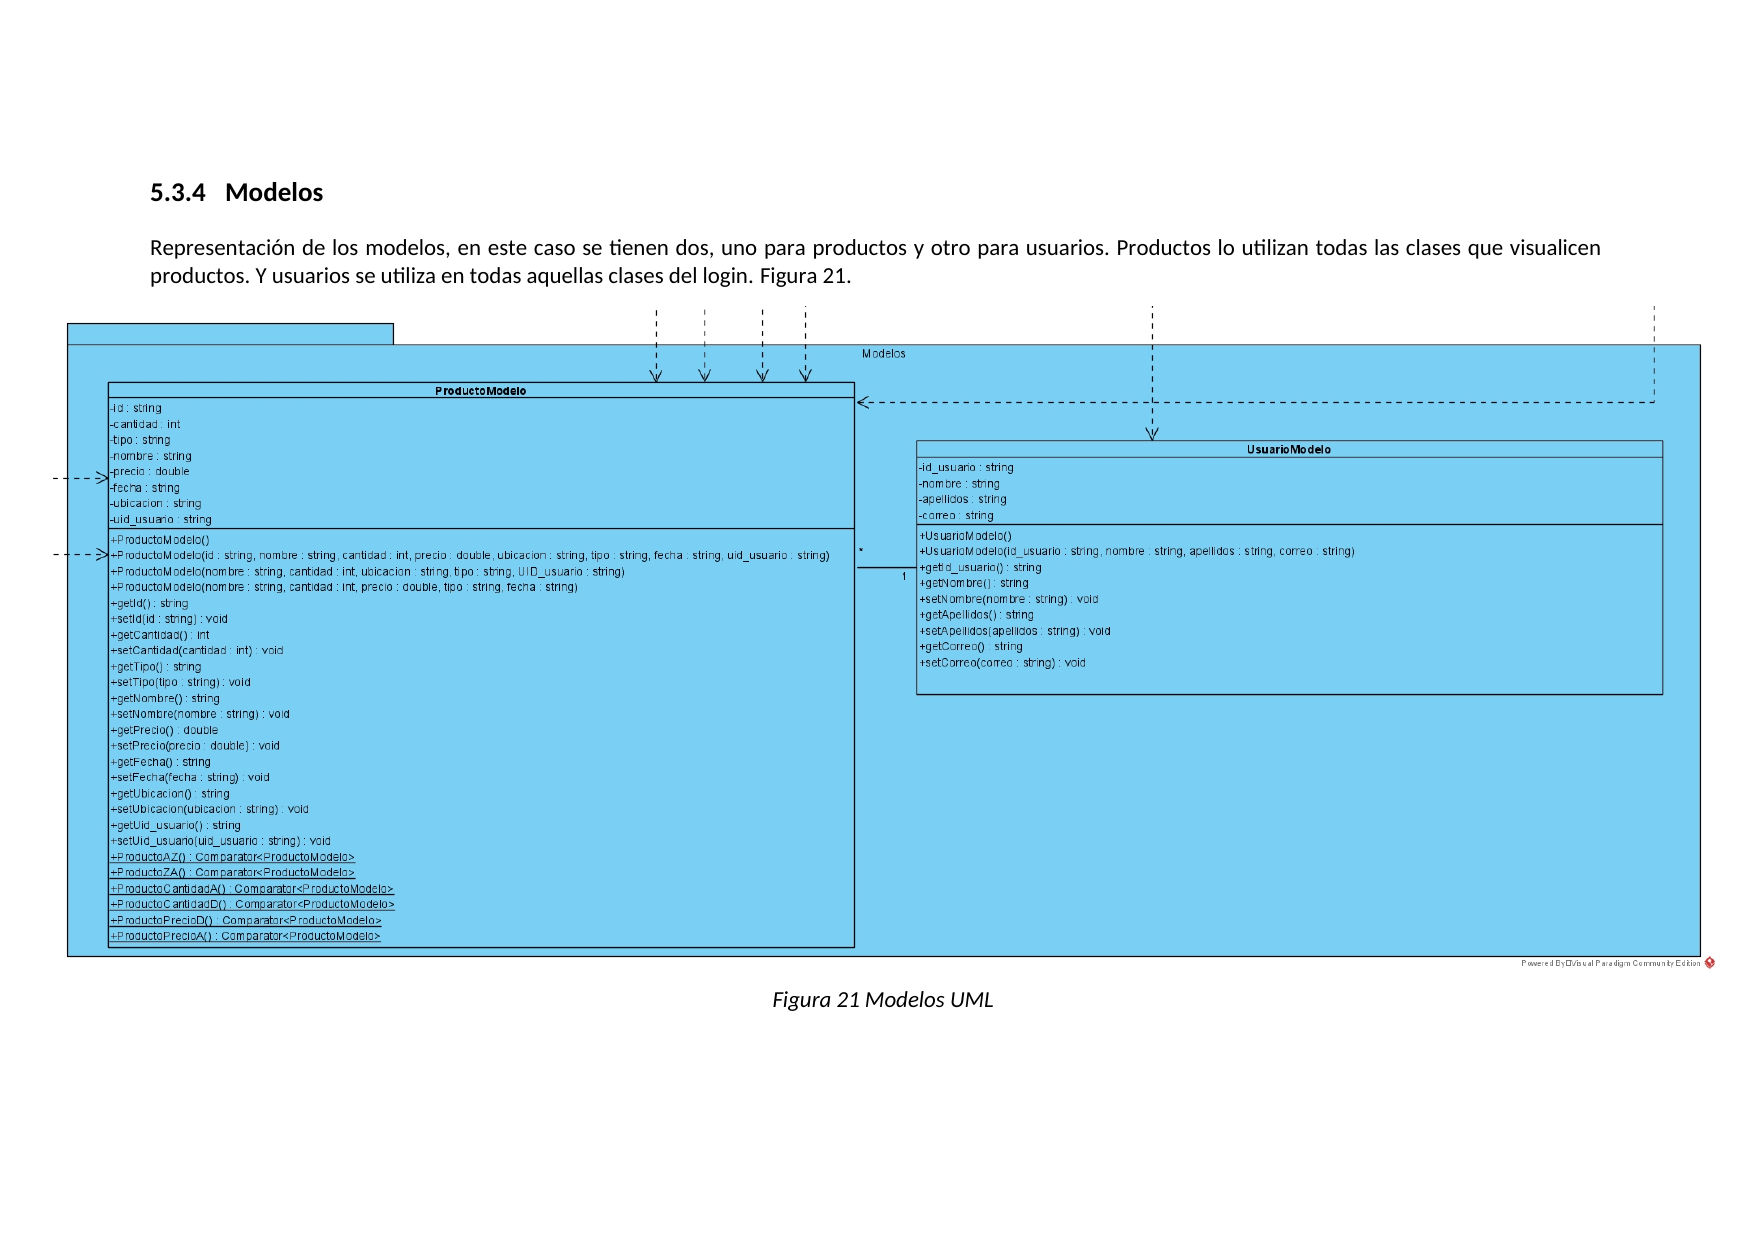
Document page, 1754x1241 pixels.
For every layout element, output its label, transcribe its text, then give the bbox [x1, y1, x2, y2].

text 5.3.4 Modelos [150, 175, 1604, 208]
picture [49, 306, 1719, 976]
